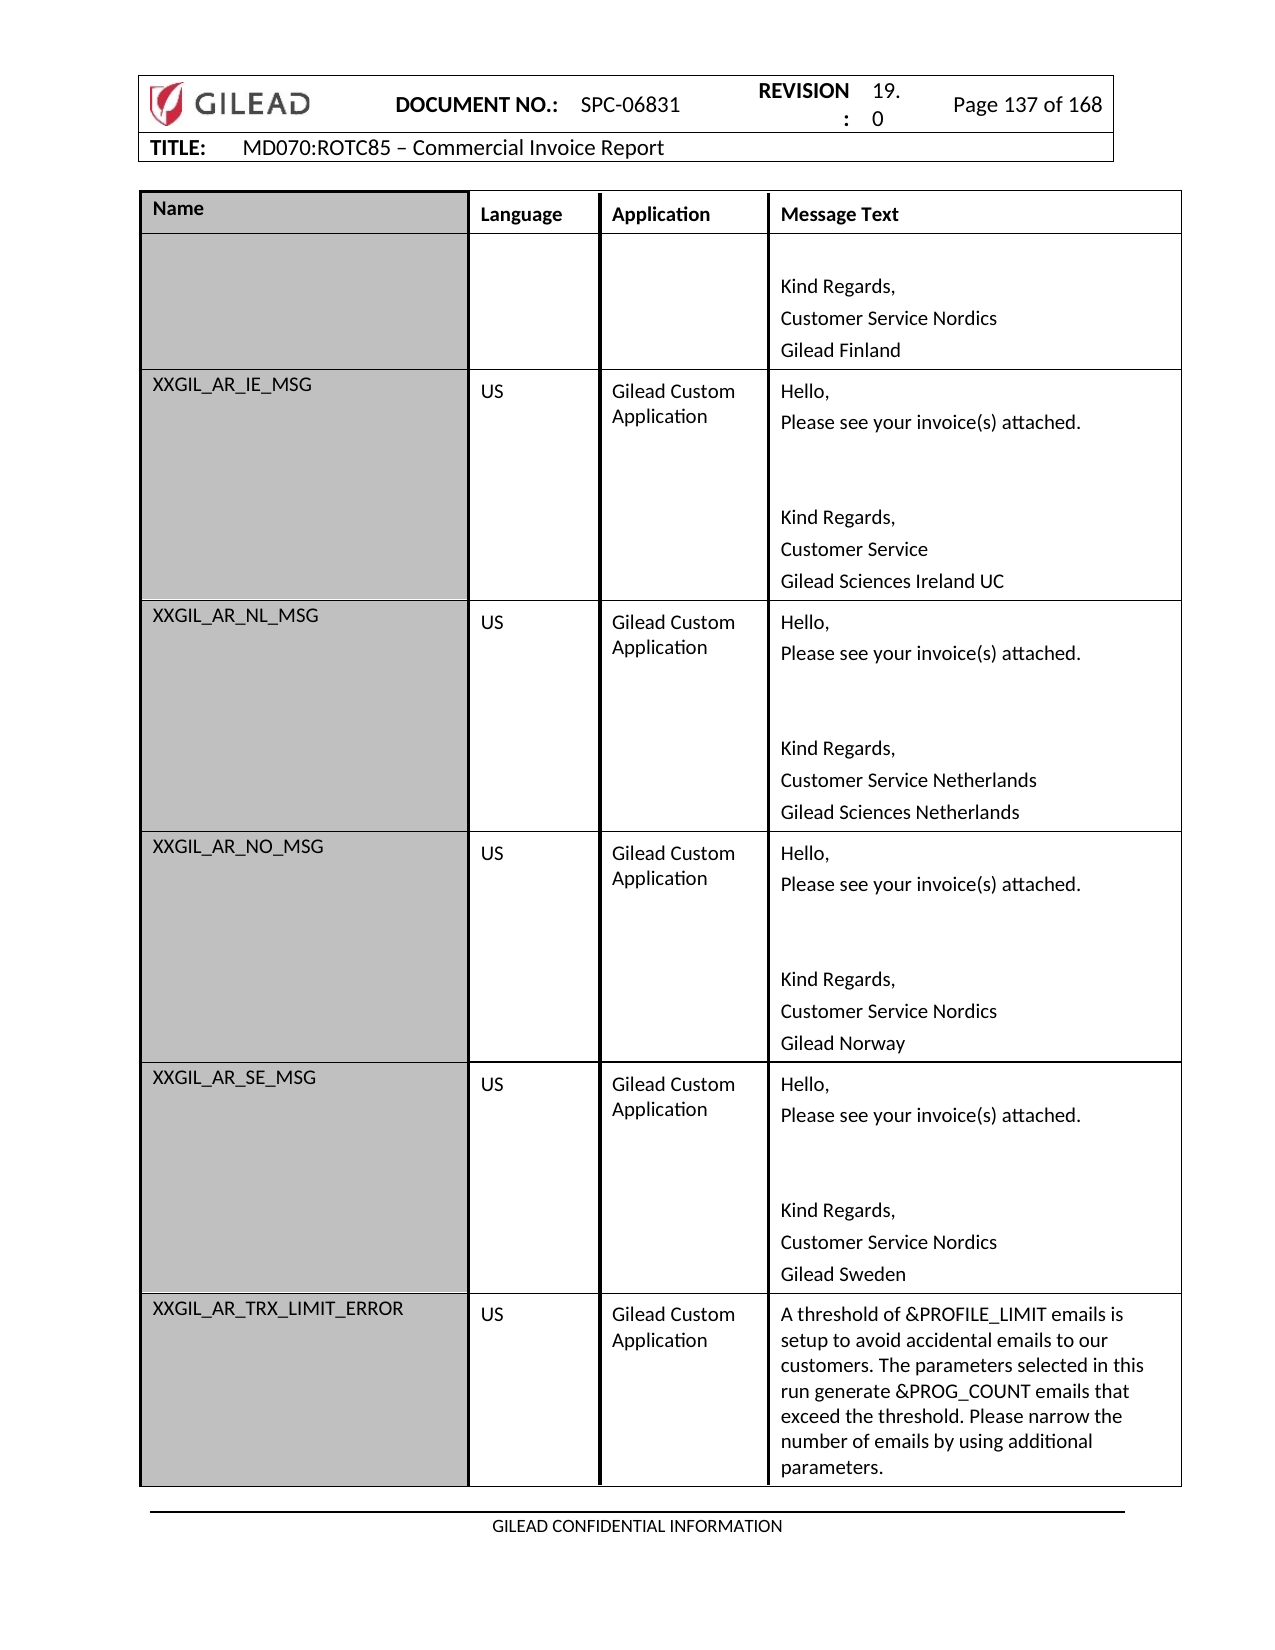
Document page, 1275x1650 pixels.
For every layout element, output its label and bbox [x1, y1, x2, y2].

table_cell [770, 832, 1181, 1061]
picture [150, 82, 310, 126]
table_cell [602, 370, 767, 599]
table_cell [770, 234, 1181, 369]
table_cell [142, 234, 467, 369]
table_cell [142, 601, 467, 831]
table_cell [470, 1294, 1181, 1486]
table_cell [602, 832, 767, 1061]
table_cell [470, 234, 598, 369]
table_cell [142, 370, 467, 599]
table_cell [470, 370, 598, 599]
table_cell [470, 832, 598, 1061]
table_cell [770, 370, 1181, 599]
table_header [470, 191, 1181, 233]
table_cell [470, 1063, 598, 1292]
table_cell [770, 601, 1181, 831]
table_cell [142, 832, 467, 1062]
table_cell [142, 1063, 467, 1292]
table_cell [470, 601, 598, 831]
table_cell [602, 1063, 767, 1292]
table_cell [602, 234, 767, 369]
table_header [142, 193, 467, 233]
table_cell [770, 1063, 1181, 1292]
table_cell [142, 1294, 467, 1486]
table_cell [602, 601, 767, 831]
